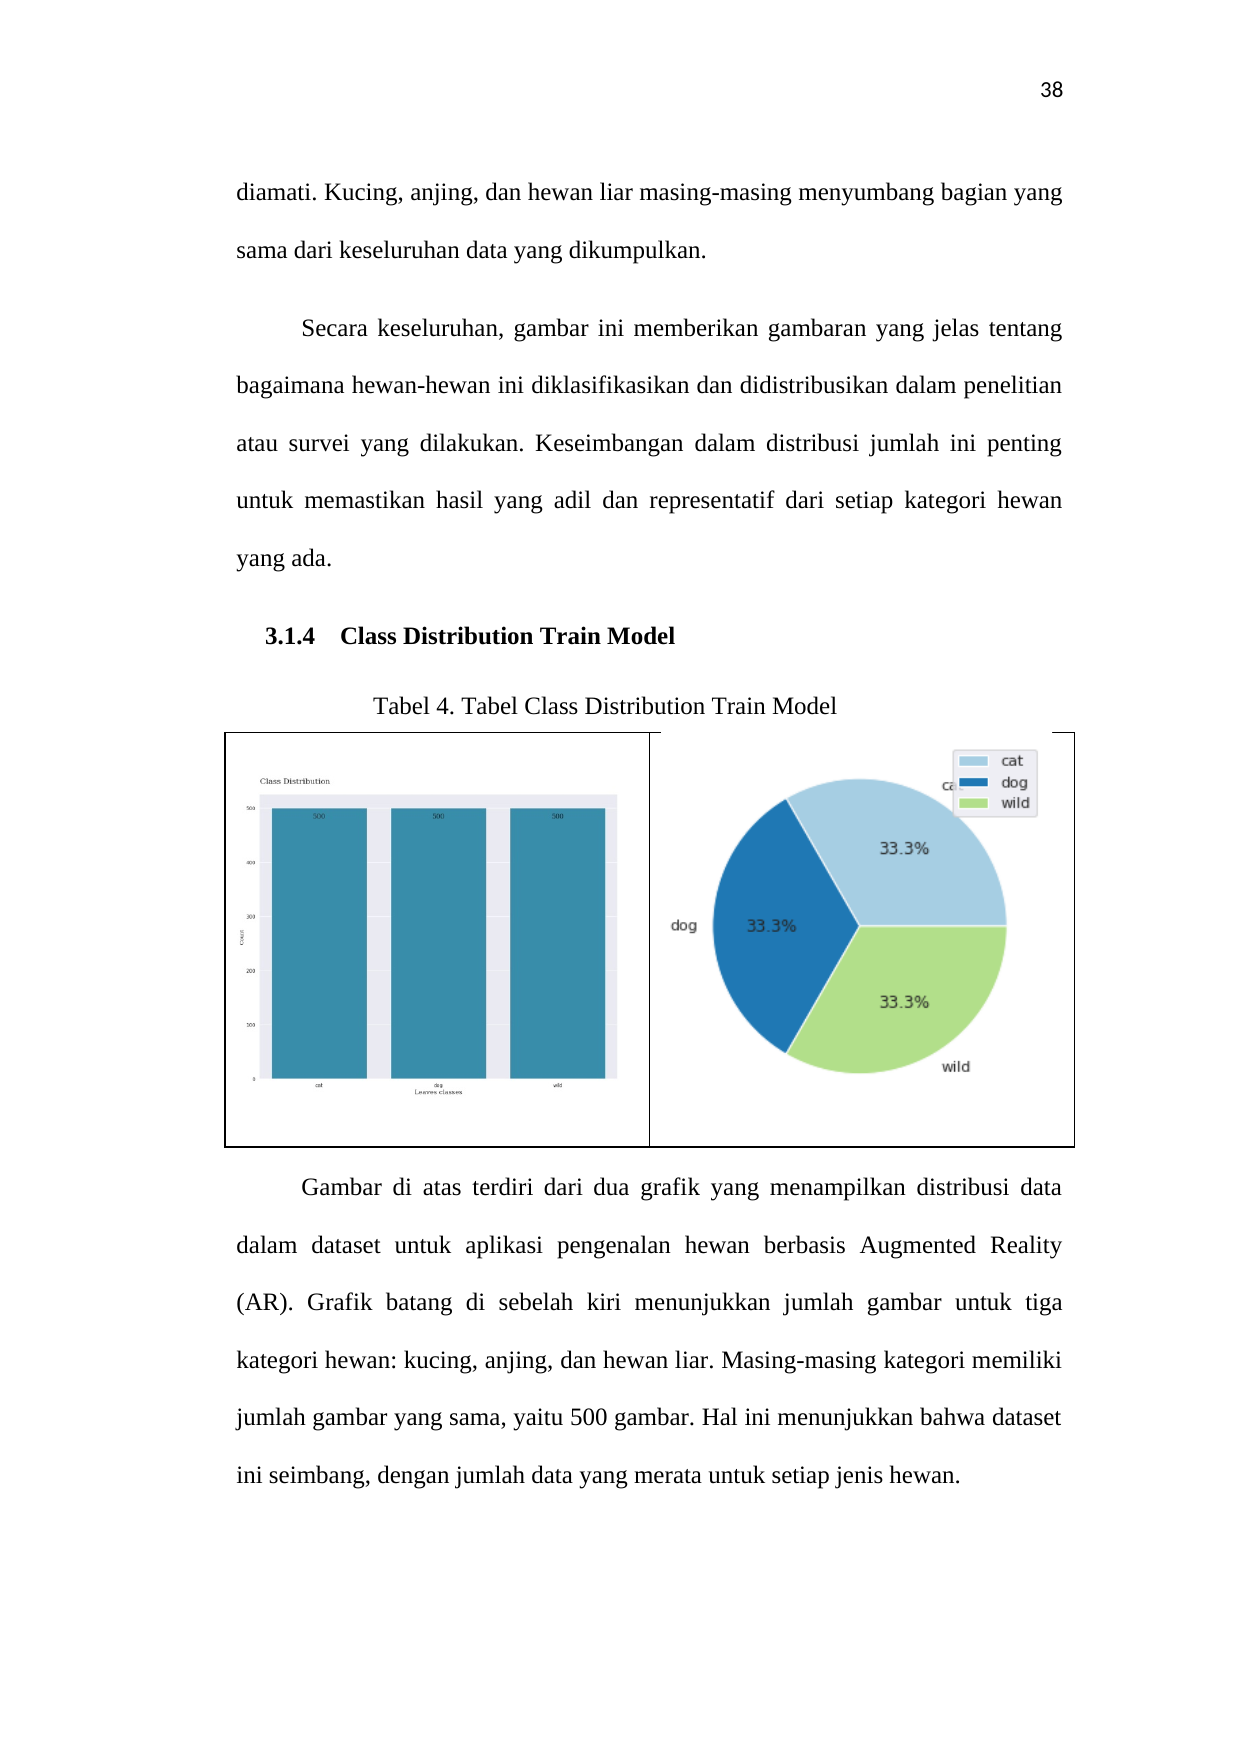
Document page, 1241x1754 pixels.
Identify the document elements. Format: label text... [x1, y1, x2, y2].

text Secara keseluruhan, gambar ini memberikan gambaran yang jelas tentang bagaimana hewan-hewan ini diklasifikasikan dan didistribusikan dalam penelitian atau survei yang dilakukan. Keseimbangan dalam distribusi jumlah ini penting untuk memastikan hasil yang adil dan representatif dari setiap kategori hewan yang ada. [236, 313, 1063, 572]
text Gambar di atas terdiri dari dua grafik yang menampilkan distribusi data dalam dataset untuk aplikasi pengenalan hewan berbasis Augmented Reality (AR). Grafik batang di sebelah kiri menunjukkan jumlah gambar untuk tiga kategori hewan: kucing, anjing, dan hewan liar. Masing-masing kategori memiliki jumlah gambar yang sama, yaitu 500 gambar. Hal ini menunjukkan bahwa dataset ini seimbang, dengan jumlah data yang merata untuk setiap jenis hewan. [236, 1172, 1063, 1489]
table_header [650, 733, 1074, 1146]
subtitle Class Distribution Train Model [265, 621, 1063, 650]
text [236, 177, 1063, 263]
picture [661, 732, 1053, 1121]
picture [236, 775, 620, 1098]
table_header [226, 733, 649, 1146]
